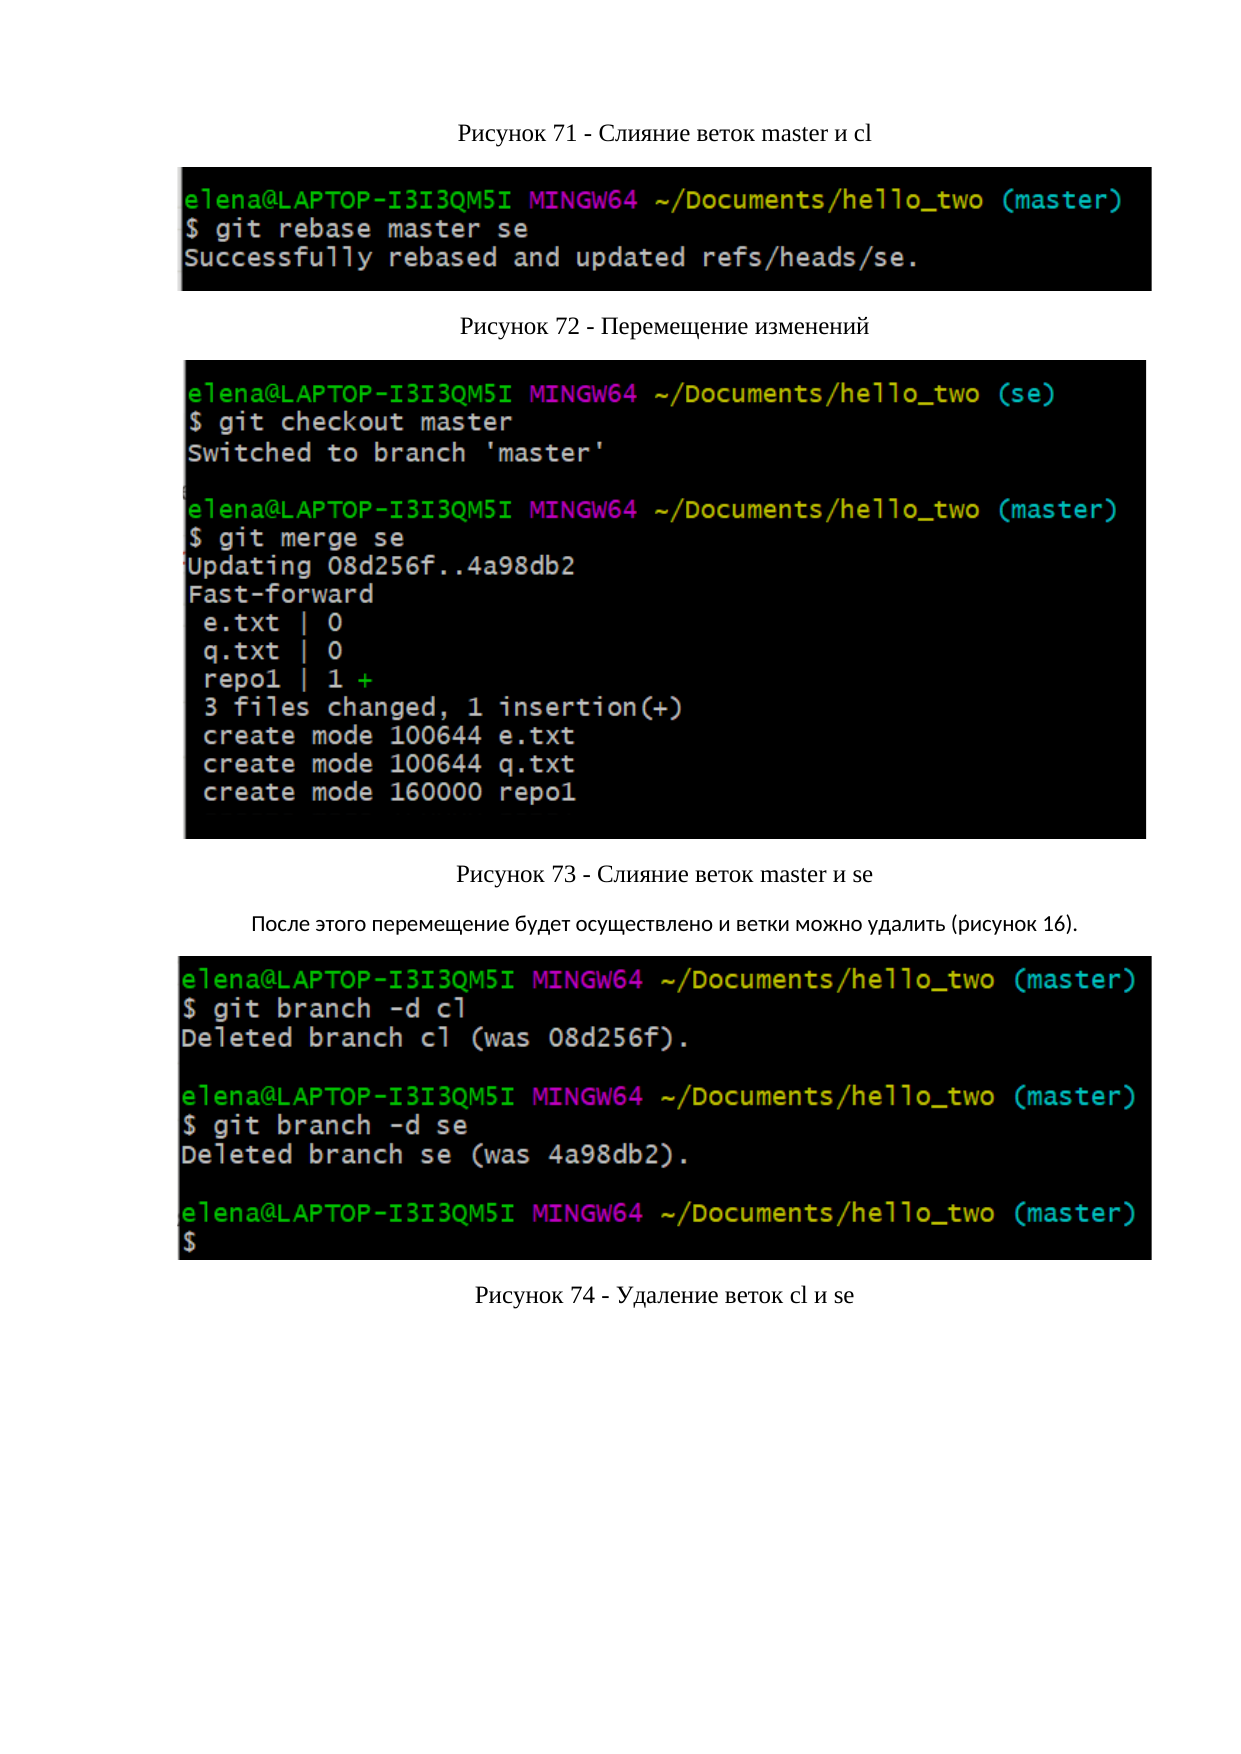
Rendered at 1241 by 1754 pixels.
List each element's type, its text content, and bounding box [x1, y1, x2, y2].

text Рисунок 74 - Удаление веток cl и se [177, 1280, 1152, 1309]
text После этого перемещение будет осуществлено и ветки можно удалить (рисунок 16). [177, 909, 1152, 937]
text Рисунок 71 - Слияние веток master и cl [177, 118, 1152, 147]
picture [177, 167, 1152, 291]
text Рисунок 72 - Перемещение изменений [177, 311, 1152, 340]
picture [182, 360, 1147, 839]
text Рисунок 73 - Слияние веток master и se [177, 859, 1152, 888]
picture [177, 956, 1152, 1260]
